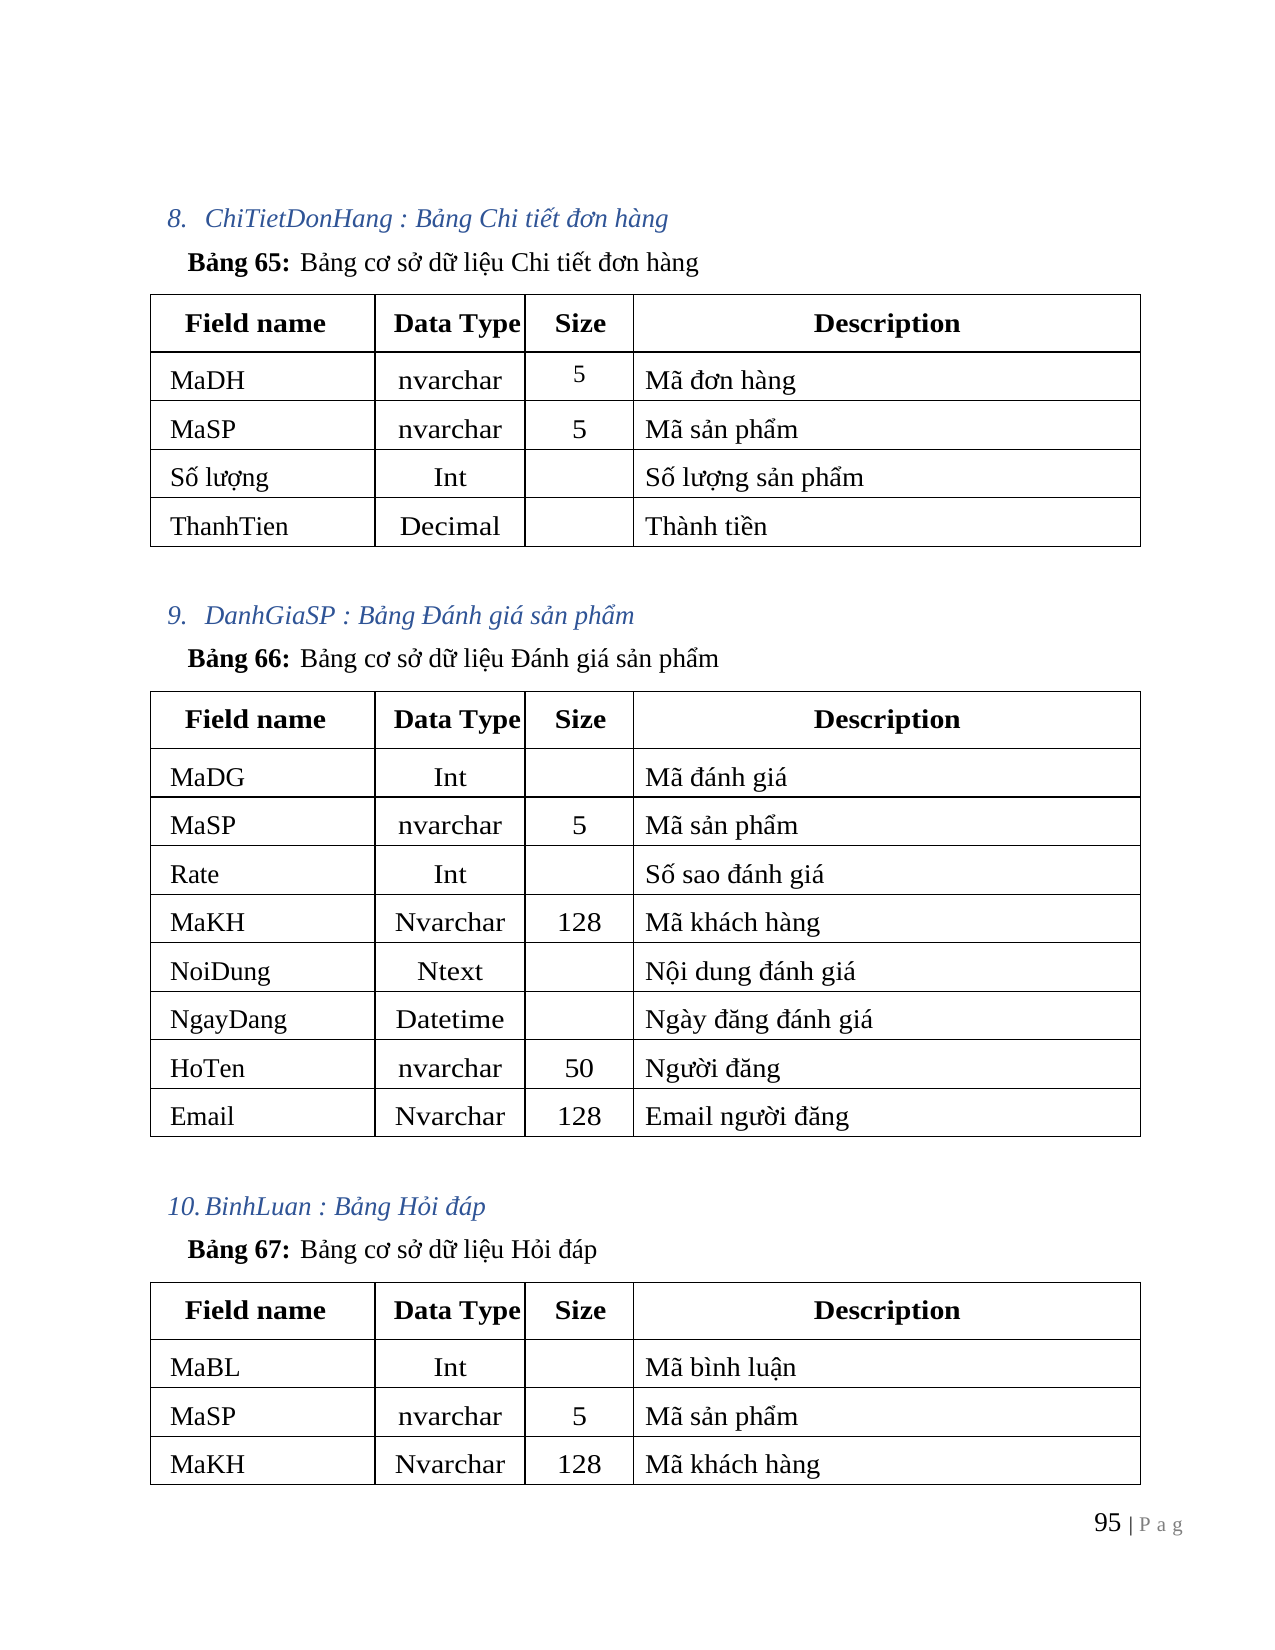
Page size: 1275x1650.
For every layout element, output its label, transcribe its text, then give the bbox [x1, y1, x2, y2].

subtitle ChiTietDonHang : Bảng Chi tiết đơn hàng [167, 202, 1134, 233]
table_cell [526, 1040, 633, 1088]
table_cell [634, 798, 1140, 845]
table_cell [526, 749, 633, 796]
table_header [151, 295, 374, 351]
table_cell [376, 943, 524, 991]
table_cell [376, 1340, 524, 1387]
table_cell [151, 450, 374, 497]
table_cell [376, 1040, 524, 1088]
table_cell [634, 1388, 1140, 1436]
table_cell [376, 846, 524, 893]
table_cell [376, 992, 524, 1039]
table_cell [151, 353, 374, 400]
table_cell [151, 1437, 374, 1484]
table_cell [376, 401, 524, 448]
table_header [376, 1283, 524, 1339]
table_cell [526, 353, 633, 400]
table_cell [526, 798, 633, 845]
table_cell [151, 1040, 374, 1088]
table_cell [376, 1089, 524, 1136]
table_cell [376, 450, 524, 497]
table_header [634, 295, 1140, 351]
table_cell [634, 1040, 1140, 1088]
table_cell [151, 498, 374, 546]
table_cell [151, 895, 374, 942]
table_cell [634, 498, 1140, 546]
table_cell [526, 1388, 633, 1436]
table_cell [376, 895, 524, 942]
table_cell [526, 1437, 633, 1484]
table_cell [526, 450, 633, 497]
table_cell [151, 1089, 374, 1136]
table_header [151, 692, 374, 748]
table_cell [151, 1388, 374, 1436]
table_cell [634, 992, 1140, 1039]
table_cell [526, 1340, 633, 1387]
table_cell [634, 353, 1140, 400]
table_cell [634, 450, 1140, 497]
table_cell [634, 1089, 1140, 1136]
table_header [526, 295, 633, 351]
subtitle BinhLuan : Bảng Hỏi đáp [167, 1190, 1134, 1221]
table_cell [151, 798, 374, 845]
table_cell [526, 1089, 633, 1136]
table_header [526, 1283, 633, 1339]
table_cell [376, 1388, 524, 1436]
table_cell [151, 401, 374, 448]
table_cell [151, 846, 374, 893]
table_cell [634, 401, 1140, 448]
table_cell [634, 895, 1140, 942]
subtitle Bảng cơ sở dữ liệu Đánh giá sản phẩm [187, 643, 1134, 674]
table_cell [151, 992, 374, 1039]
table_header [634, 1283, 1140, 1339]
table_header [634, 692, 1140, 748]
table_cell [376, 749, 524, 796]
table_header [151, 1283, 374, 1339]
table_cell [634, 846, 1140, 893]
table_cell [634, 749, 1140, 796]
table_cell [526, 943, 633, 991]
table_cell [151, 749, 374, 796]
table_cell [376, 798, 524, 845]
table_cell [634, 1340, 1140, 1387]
subtitle Bảng cơ sở dữ liệu Chi tiết đơn hàng [187, 246, 1134, 277]
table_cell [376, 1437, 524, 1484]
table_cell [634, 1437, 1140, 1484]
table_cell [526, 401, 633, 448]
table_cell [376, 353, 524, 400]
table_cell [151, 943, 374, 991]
subtitle DanhGiaSP : Bảng Đánh giá sản phẩm [167, 599, 1134, 630]
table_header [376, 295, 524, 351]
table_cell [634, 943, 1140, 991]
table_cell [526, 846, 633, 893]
subtitle Bảng cơ sở dữ liệu Hỏi đáp [187, 1233, 1134, 1264]
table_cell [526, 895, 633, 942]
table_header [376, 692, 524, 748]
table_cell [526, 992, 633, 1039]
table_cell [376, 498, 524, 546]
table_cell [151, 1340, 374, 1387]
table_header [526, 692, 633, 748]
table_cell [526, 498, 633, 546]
